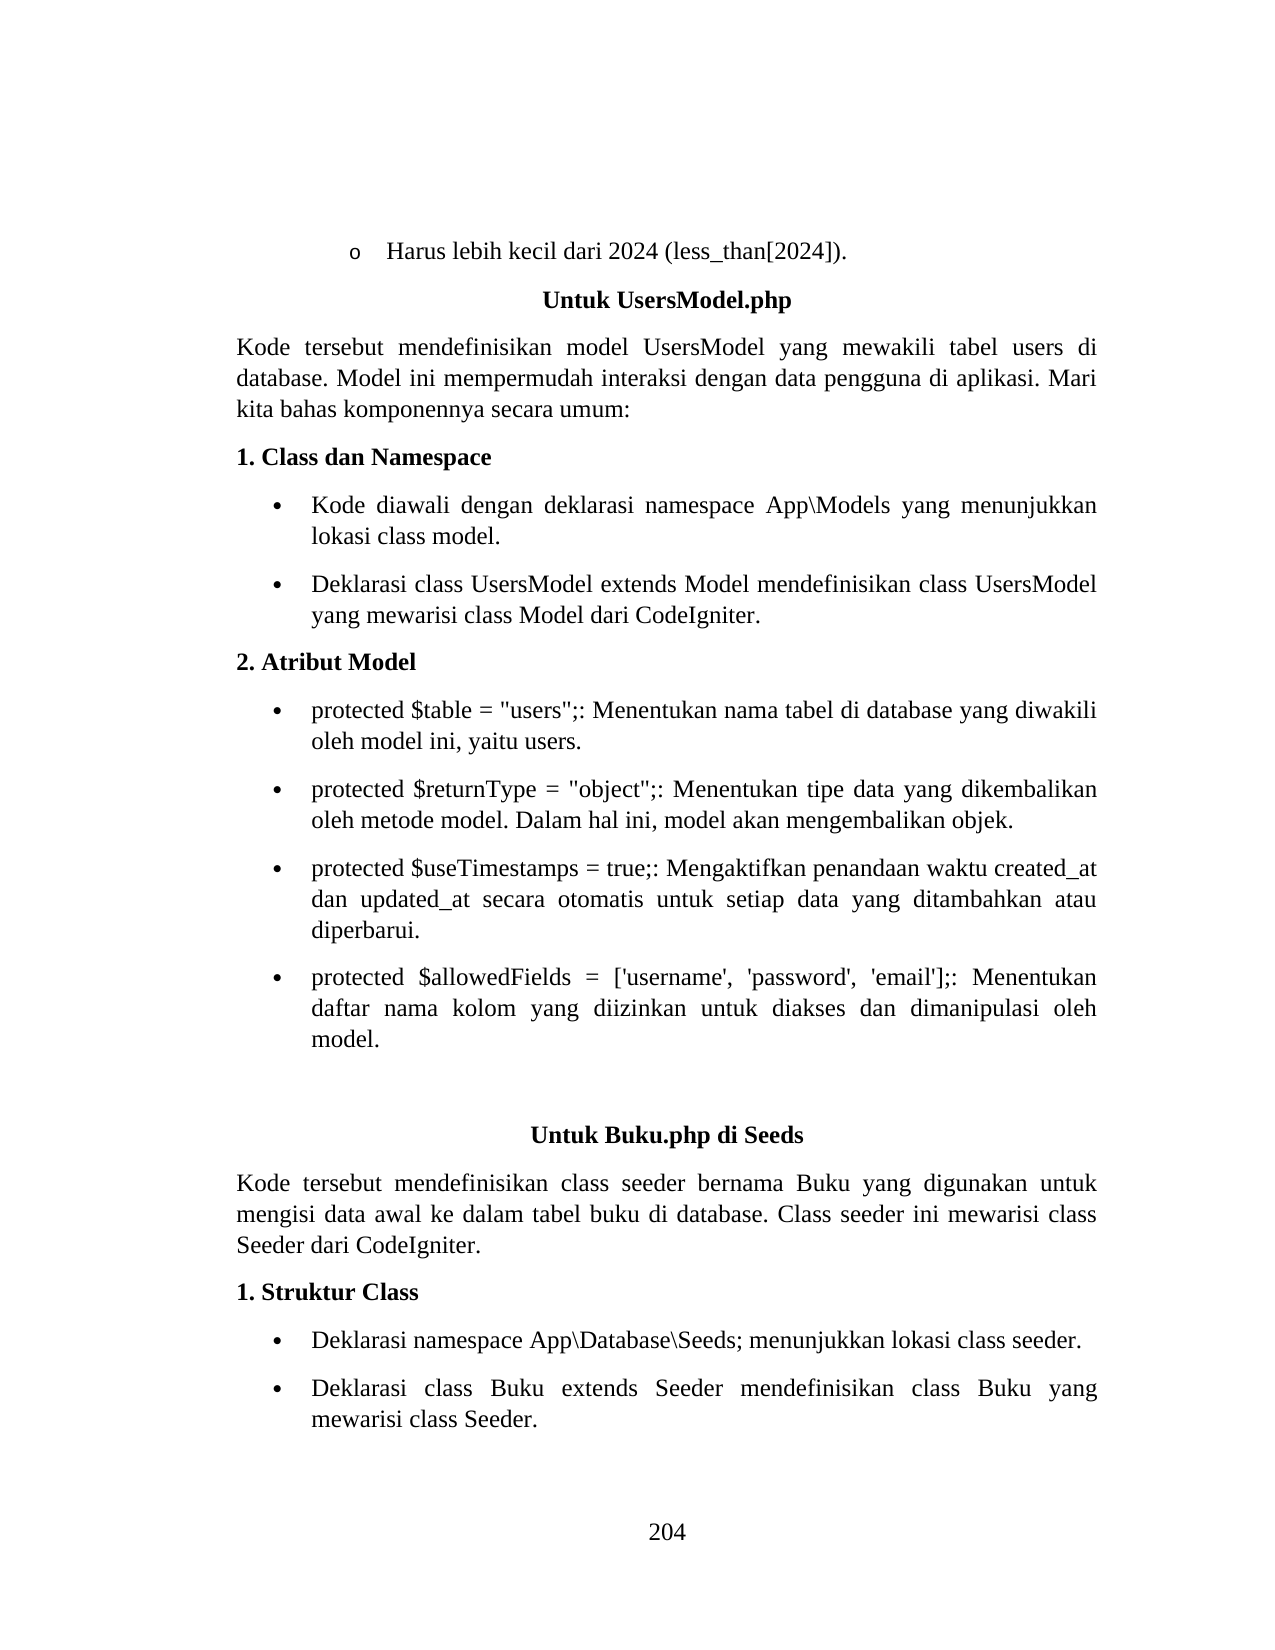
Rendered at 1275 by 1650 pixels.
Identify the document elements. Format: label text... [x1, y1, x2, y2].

text Kode tersebut mendefinisikan class seeder bernama Buku yang digunakan untuk mengisi data awal ke dalam tabel buku di database. Class seeder ini mewarisi class Seeder dari CodeIgniter. [236, 1168, 1098, 1258]
text Untuk Buku.php di Seeds [236, 1120, 1098, 1149]
list protected $table = "users";: Menentukan nama tabel di database yang diwakili oleh model ini, yaitu users. [274, 695, 1098, 755]
list Deklarasi class UsersModel extends Model mendefinisikan class UsersModel yang mewarisi class Model dari CodeIgniter. [274, 569, 1098, 628]
text 2. Atribut Model [236, 647, 1098, 676]
list Kode diawali dengan deklarasi namespace App\Models yang menunjukkan lokasi class model. [274, 490, 1098, 550]
list protected $useTimestamps = true;: Mengaktifkan penandaan waktu created_at dan updated_at secara otomatis untuk setiap data yang ditambahkan atau diperbarui. [274, 853, 1098, 943]
list protected $allowedFields = ['username', 'password', 'email'];: Menentukan daftar nama kolom yang diizinkan untuk diakses dan dimanipulasi oleh model. [274, 962, 1098, 1053]
text 1. Class dan Namespace [236, 442, 1098, 471]
text Kode tersebut mendefinisikan model UsersModel yang mewakili tabel users di database. Model ini mempermudah interaksi dengan data pengguna di aplikasi. Mari kita bahas komponennya secara umum: [236, 332, 1098, 423]
list Harus lebih kecil dari 2024 (less_than[2024]). [349, 236, 1098, 266]
list protected $returnType = "object";: Menentukan tipe data yang dikembalikan oleh metode model. Dalam hal ini, model akan mengembalikan objek. [274, 774, 1098, 834]
text Untuk UsersModel.php [236, 285, 1098, 313]
text 1. Struktur Class [236, 1277, 1098, 1306]
list Deklarasi namespace App\Database\Seeds; menunjukkan lokasi class seeder. [274, 1325, 1098, 1354]
list Deklarasi class Buku extends Seeder mendefinisikan class Buku yang mewarisi class Seeder. [274, 1373, 1098, 1433]
